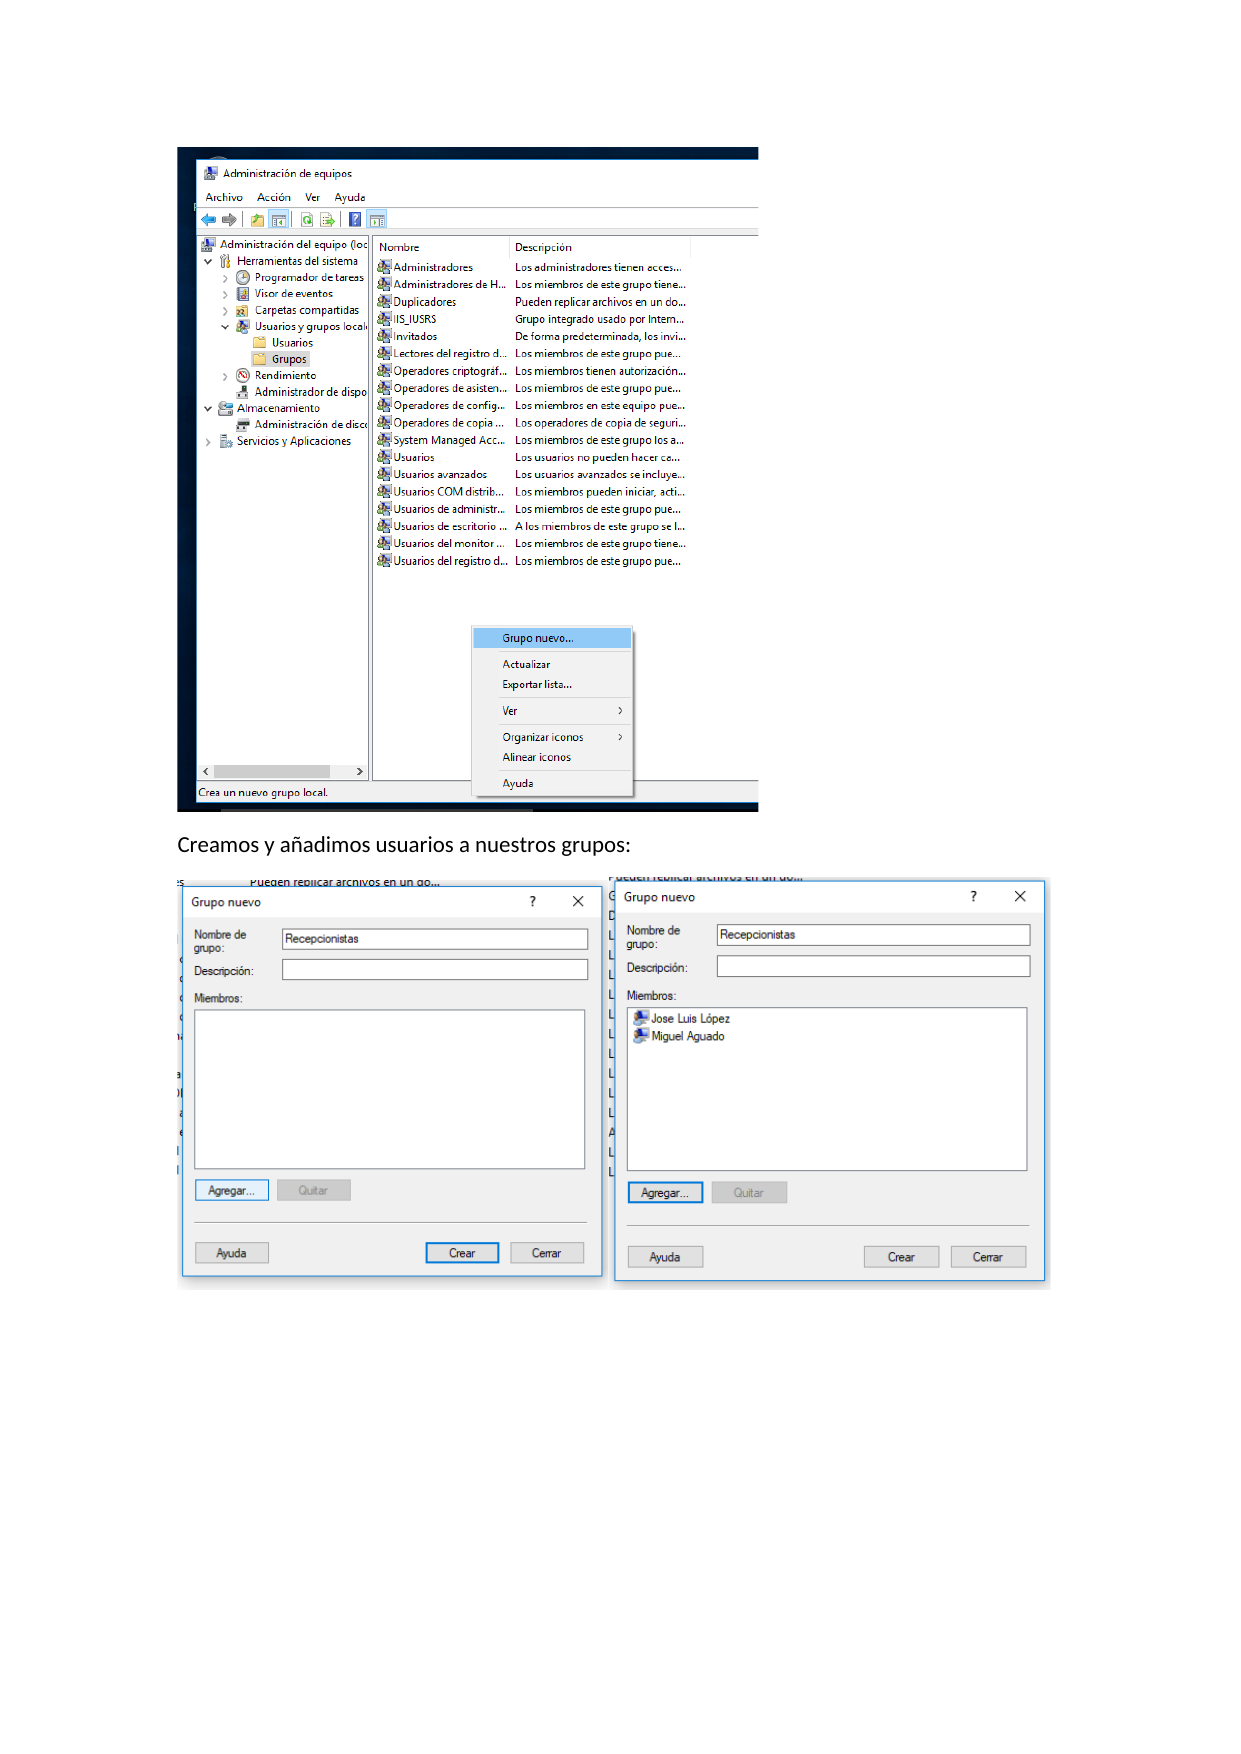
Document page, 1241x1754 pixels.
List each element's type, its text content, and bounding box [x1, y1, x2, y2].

picture [177, 877, 1051, 1290]
text Creamos y añadimos usuarios a nuestros grupos: [177, 830, 1063, 858]
picture [177, 147, 759, 812]
